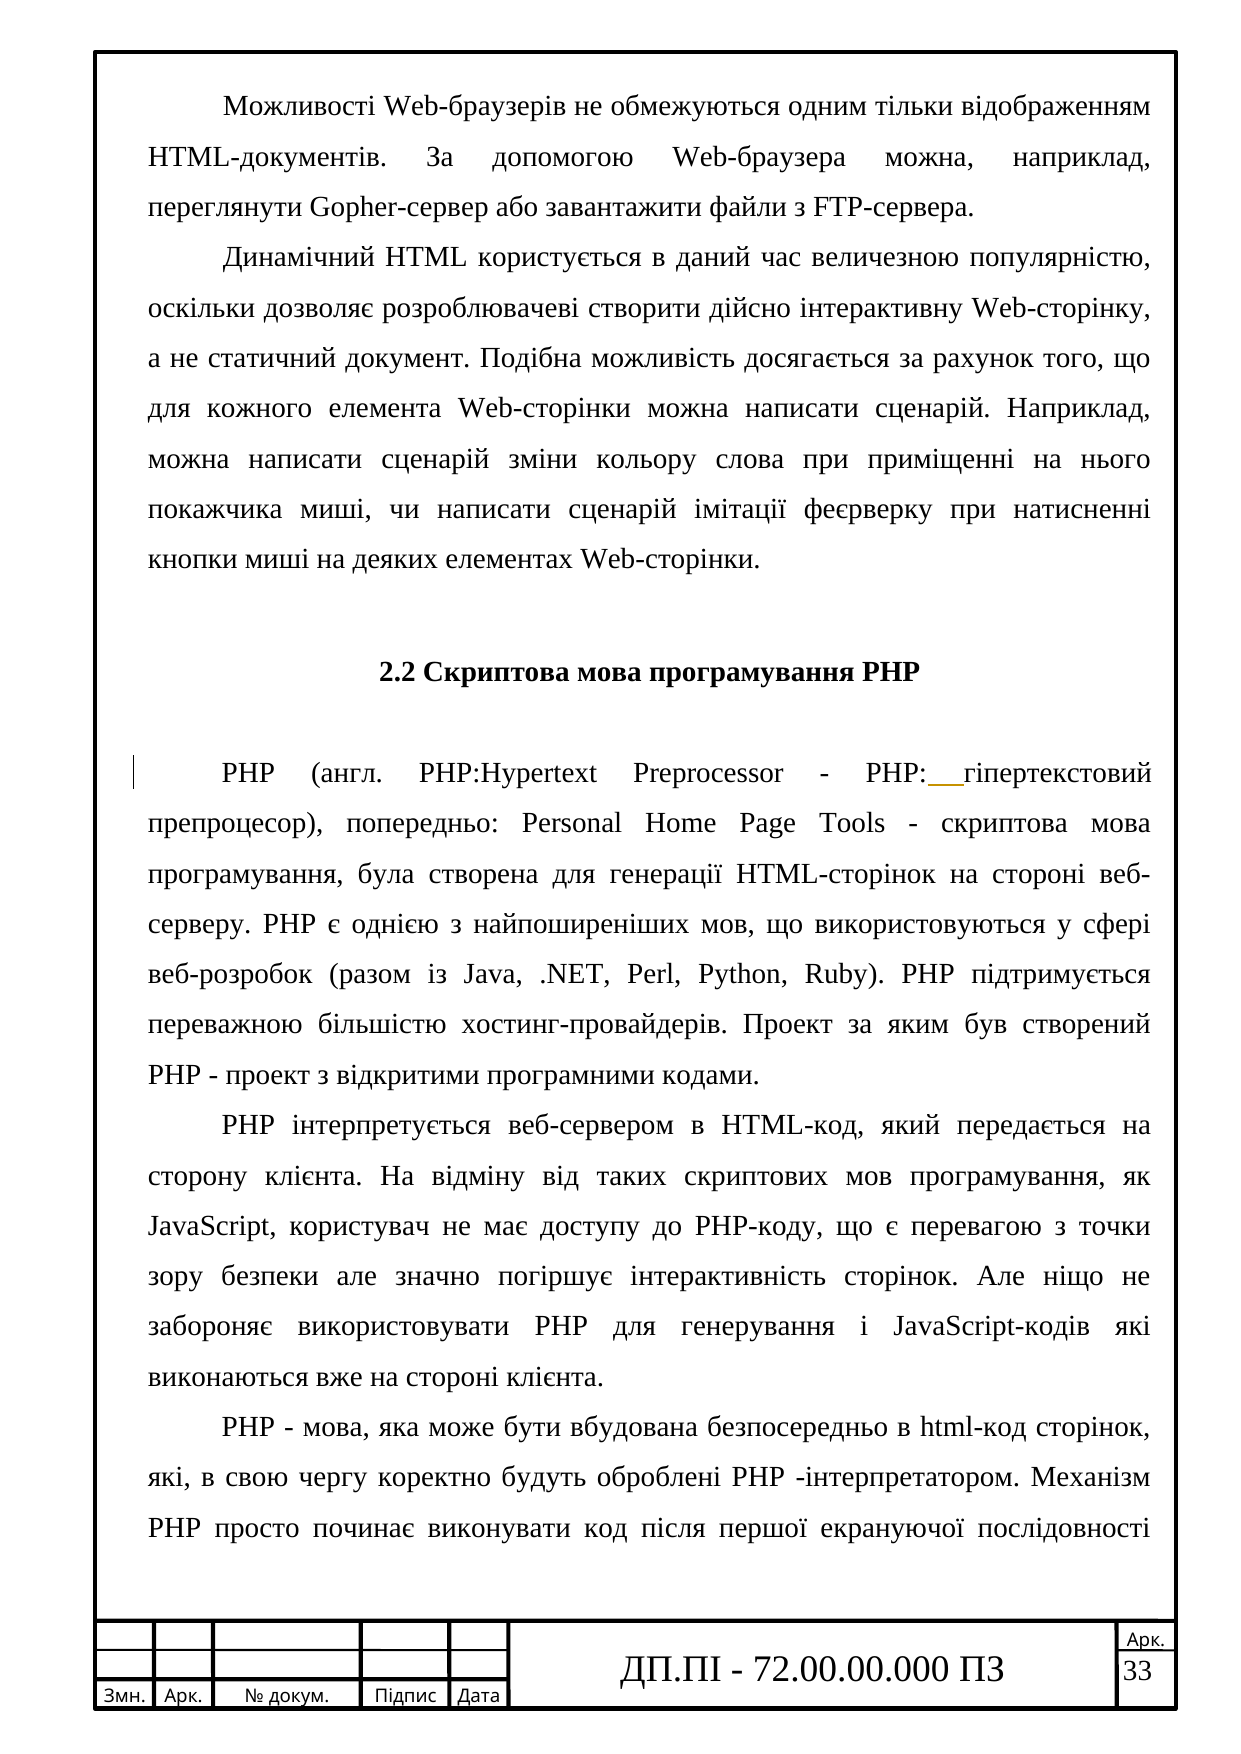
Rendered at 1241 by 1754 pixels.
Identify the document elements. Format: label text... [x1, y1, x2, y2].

text Можливості Web-браузерів не обмежуються одним тільки відображенням HTML-документів. За допомогою Web-браузера можна, наприклад, переглянути Gopher-сервер або завантажити файли з FTP-сервера. [148, 88, 1152, 223]
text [148, 1409, 1152, 1543]
text Динамічний HTML користується в даний час величезною популярністю, оскільки дозволяє розроблювачеві створити дійсно інтерактивну Web-сторінку, а не статичний документ. Подібна можливість досягається за рахунок того, що для кожного елемента Web-сторінки можна написати сценарій. Наприклад, можна написати сценарій зміни кольору слова при приміщенні на нього покажчика миші, чи написати сценарій імітації феєрверку при натисненні кнопки миші на деяких елементах Web-сторінки. [148, 239, 1152, 575]
subtitle 2.2 Скриптова мова програмування PHP [148, 654, 1152, 688]
text PHP (англ. PHP:Hypertext Preprocessor - PHP:гіпертекстовий препроцесор), попередньо: Personal Home Page Tools - скриптова мова програмування, була створена для генерації HTML-сторінок на стороні веб-серверу. PHP є однією з найпоширеніших мов, що використовуються у сфері веб-розробок (разом із Java, .NET, Perl, Python, Ruby). PHP підтримується переважною більшістю хостинг-провайдерів. Проект за яким був створений PHP - проект з відкритими програмними кодами. [148, 755, 1152, 1091]
text PHP інтерпретується веб-сервером в HTML-код, який передається на сторону клієнта. На відміну від таких скриптових мов програмування, як JavaScript, користувач не має доступу до PHP-коду, що є перевагою з точки зору безпеки але значно погіршує інтерактивність сторінок. Але ніщо не забороняє використовувати РНР для генерування і JavaScript-кодів які виконаються вже на стороні клієнта. [148, 1107, 1152, 1392]
